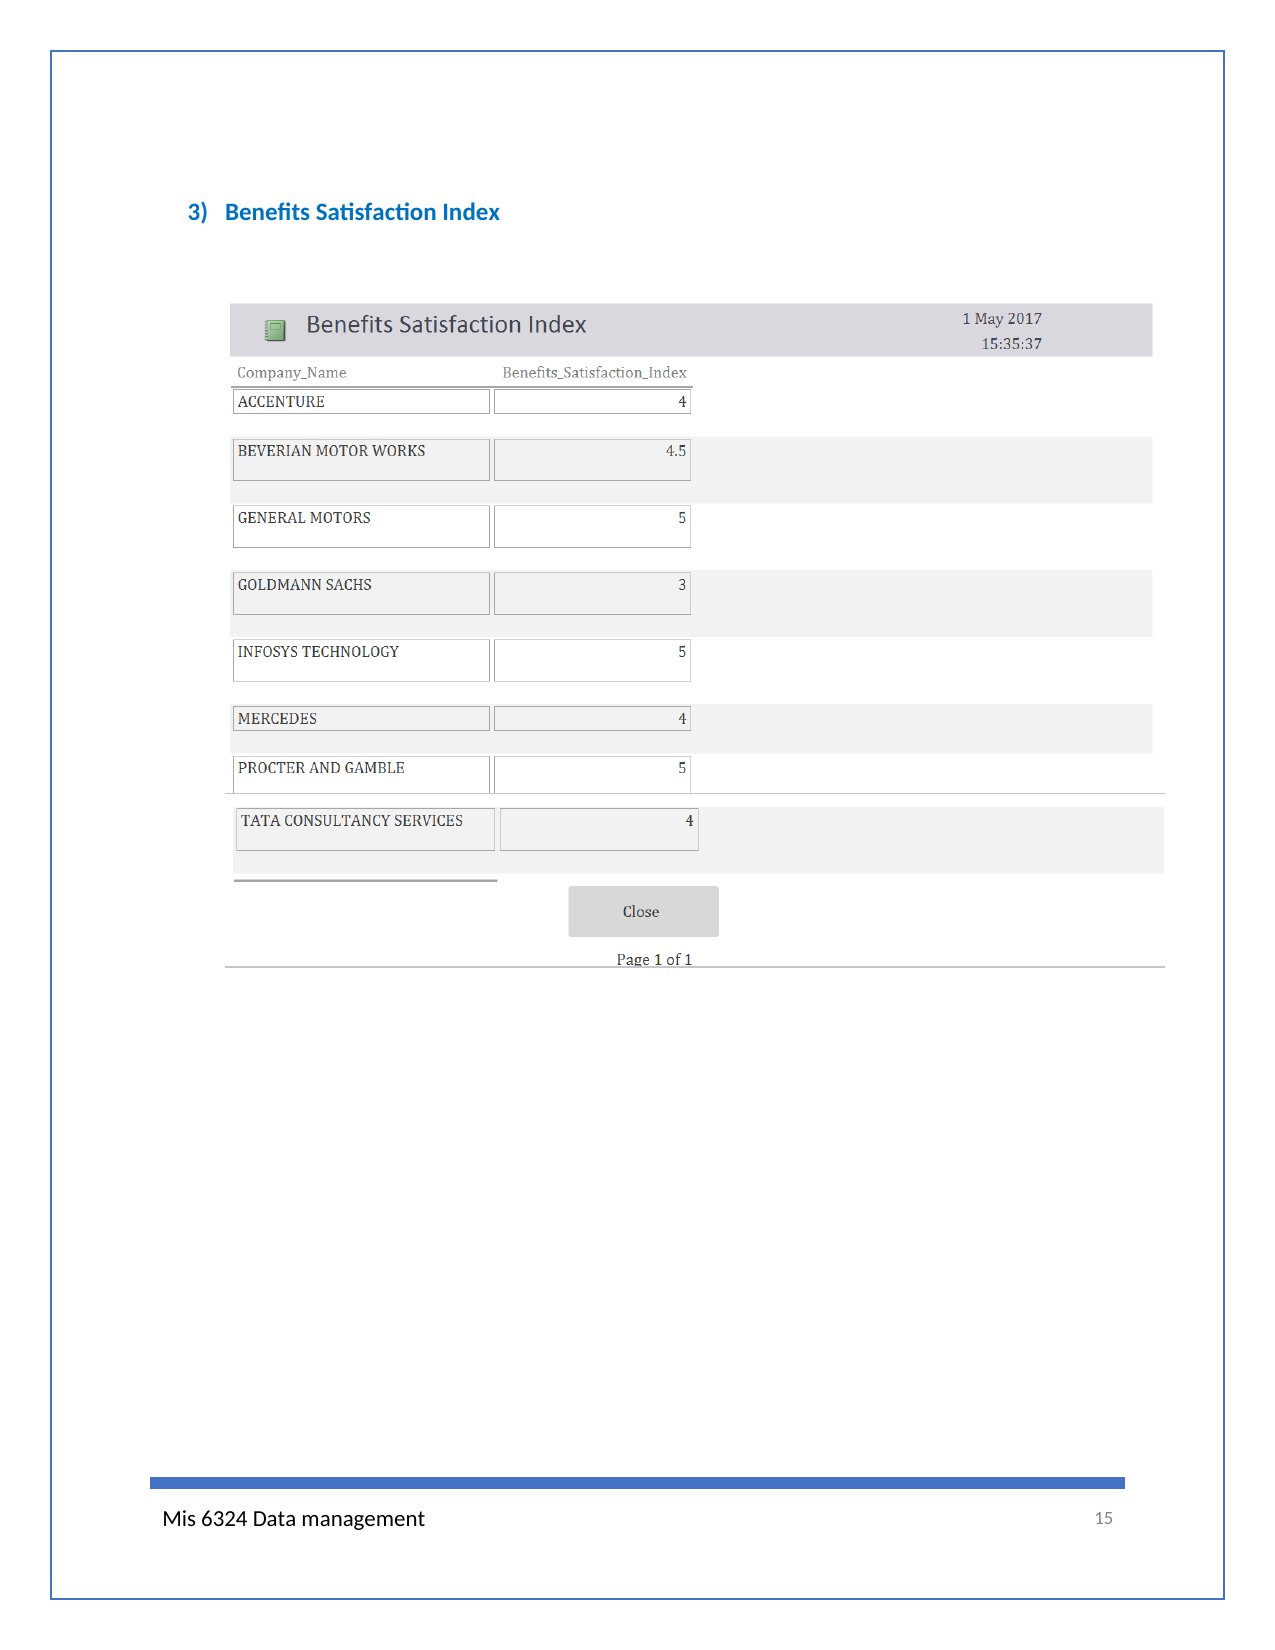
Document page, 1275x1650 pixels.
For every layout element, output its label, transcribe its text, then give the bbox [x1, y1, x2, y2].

picture [225, 287, 1166, 794]
picture [225, 807, 1166, 968]
list Benefits Satisfaction Index [187, 196, 1125, 226]
